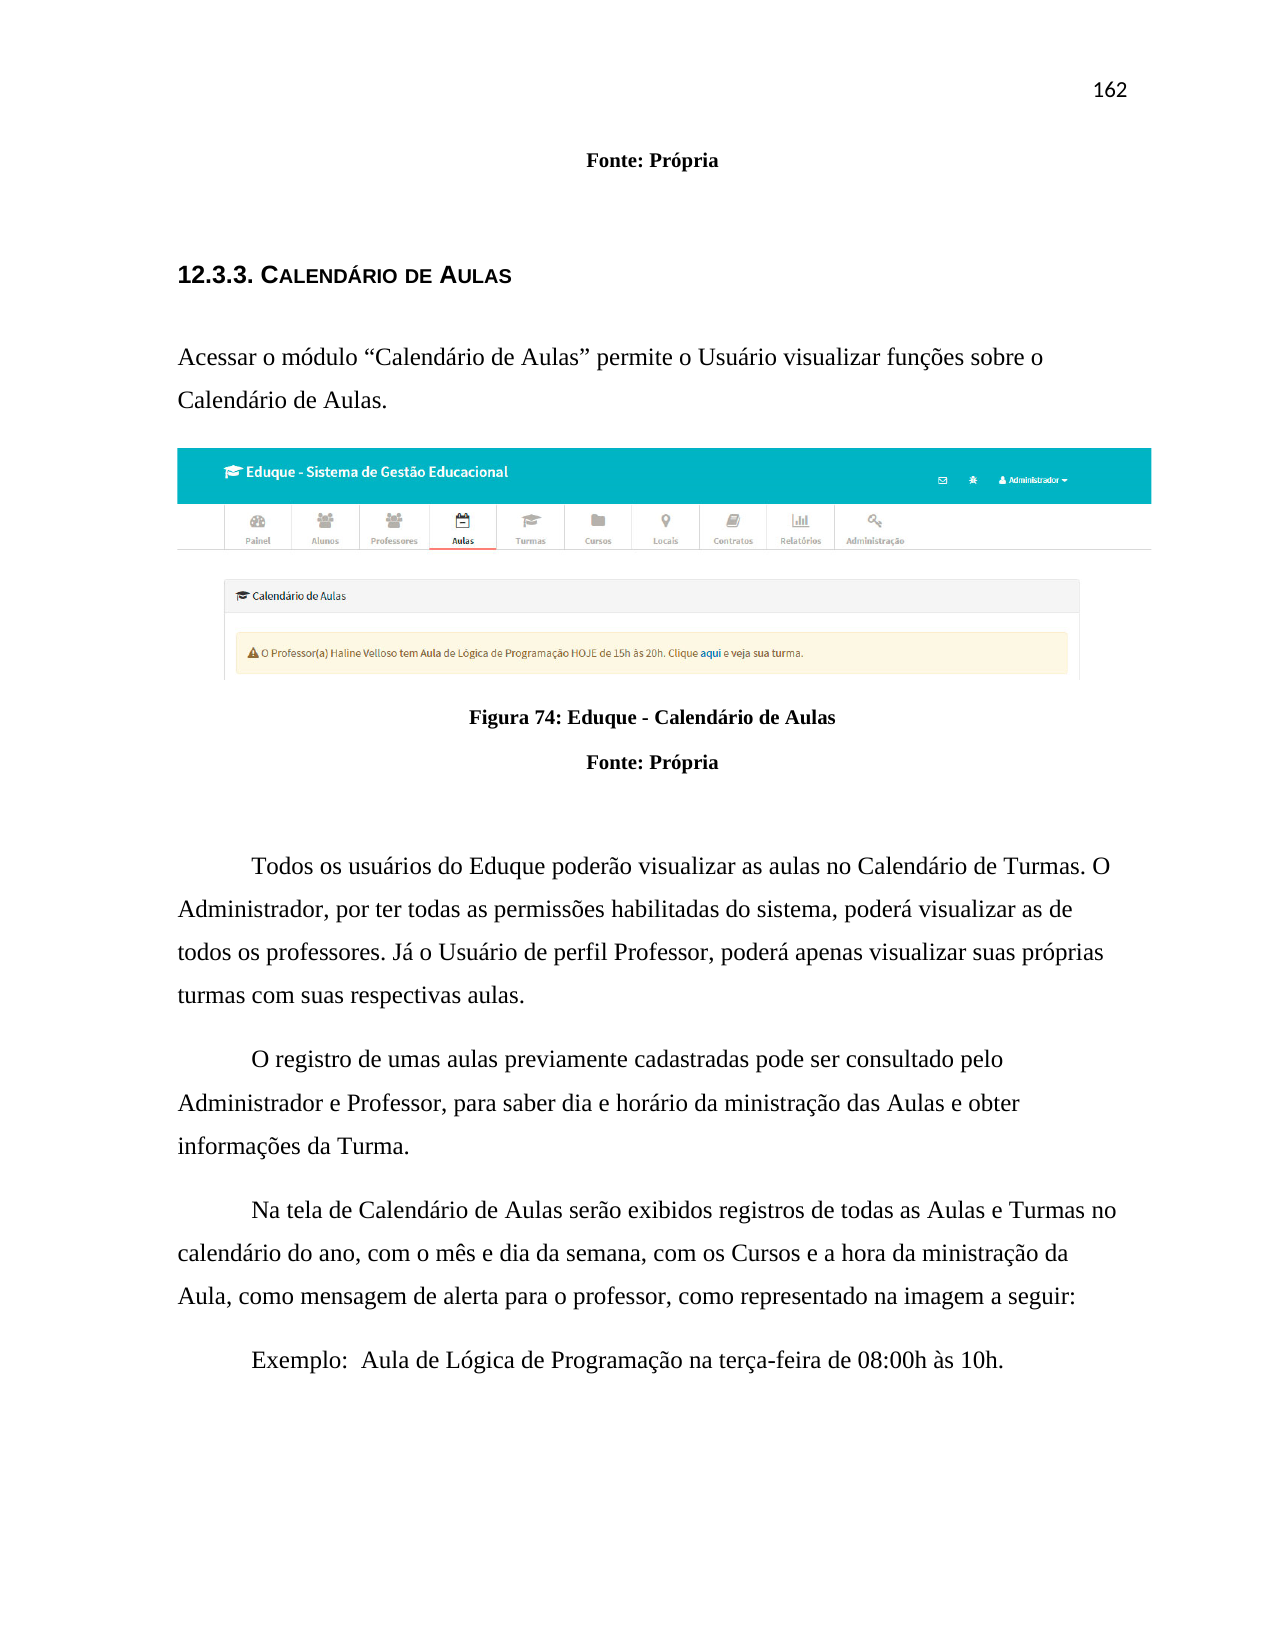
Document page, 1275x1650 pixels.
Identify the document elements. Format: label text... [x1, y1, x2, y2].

text Exemplo: Aula de Lógica de Programação na terça-feira de 08:00h às 10h. [177, 1345, 1127, 1374]
text Acessar o módulo “Calendário de Aulas” permite o Usuário visualizar funções sobre o Calendário de Aulas. [177, 342, 1127, 414]
text O registro de umas aulas previamente cadastradas pode ser consultado pelo Administrador e Professor, para saber dia e horário da ministração das Aulas e obter informações da Turma. [177, 1044, 1127, 1159]
text Fonte: Própria [177, 148, 1127, 172]
picture [177, 448, 1152, 680]
text Todos os usuários do Eduque poderão visualizar as aulas no Calendário de Turmas. O Administrador, por ter todas as permissões habilitadas do sistema, poderá visualizar as de todos os professores. Já o Usuário de perfil Professor, poderá apenas visualizar suas próprias turmas com suas respectivas aulas. [177, 851, 1127, 1009]
text Na tela de Calendário de Aulas serão exibidos registros de todas as Aulas e Turmas no calendário do ano, com o mês e dia da semana, com os Cursos e a hora da ministração da Aula, como mensagem de alerta para o professor, como representado na imagem a seguir: [177, 1195, 1127, 1310]
text Figura 74: Eduque - Calendário de Aulas [177, 705, 1127, 729]
text Fonte: Própria [177, 750, 1127, 774]
subtitle 12.3.3. Calendário de Aulas [177, 260, 1127, 289]
